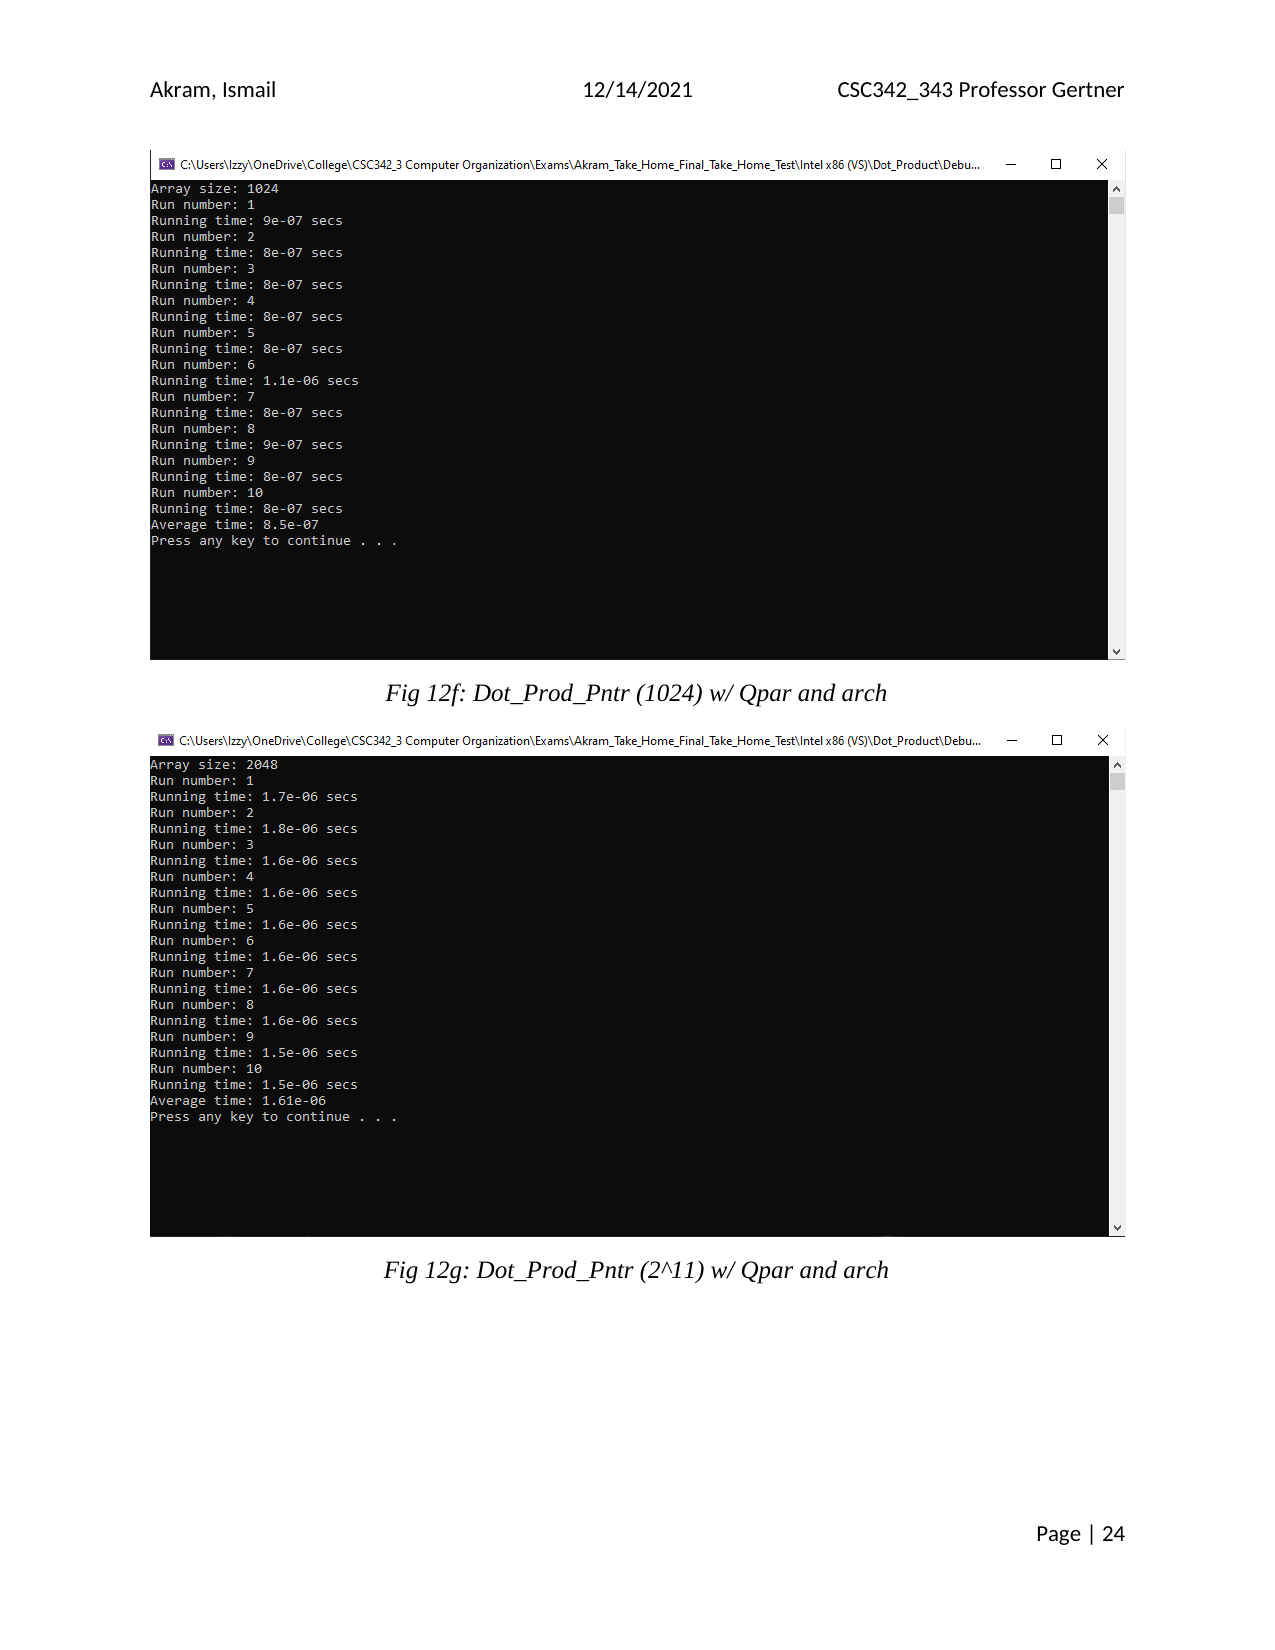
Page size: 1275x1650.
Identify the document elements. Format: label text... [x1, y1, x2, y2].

picture [150, 726, 1125, 1237]
text Fig 12f: Dot_Prod_Pntr (1024) w/ Qpar and arch [150, 678, 1125, 707]
text Fig 12g: Dot_Prod_Pntr (2^11) w/ Qpar and arch [150, 1255, 1125, 1284]
picture [150, 150, 1125, 660]
